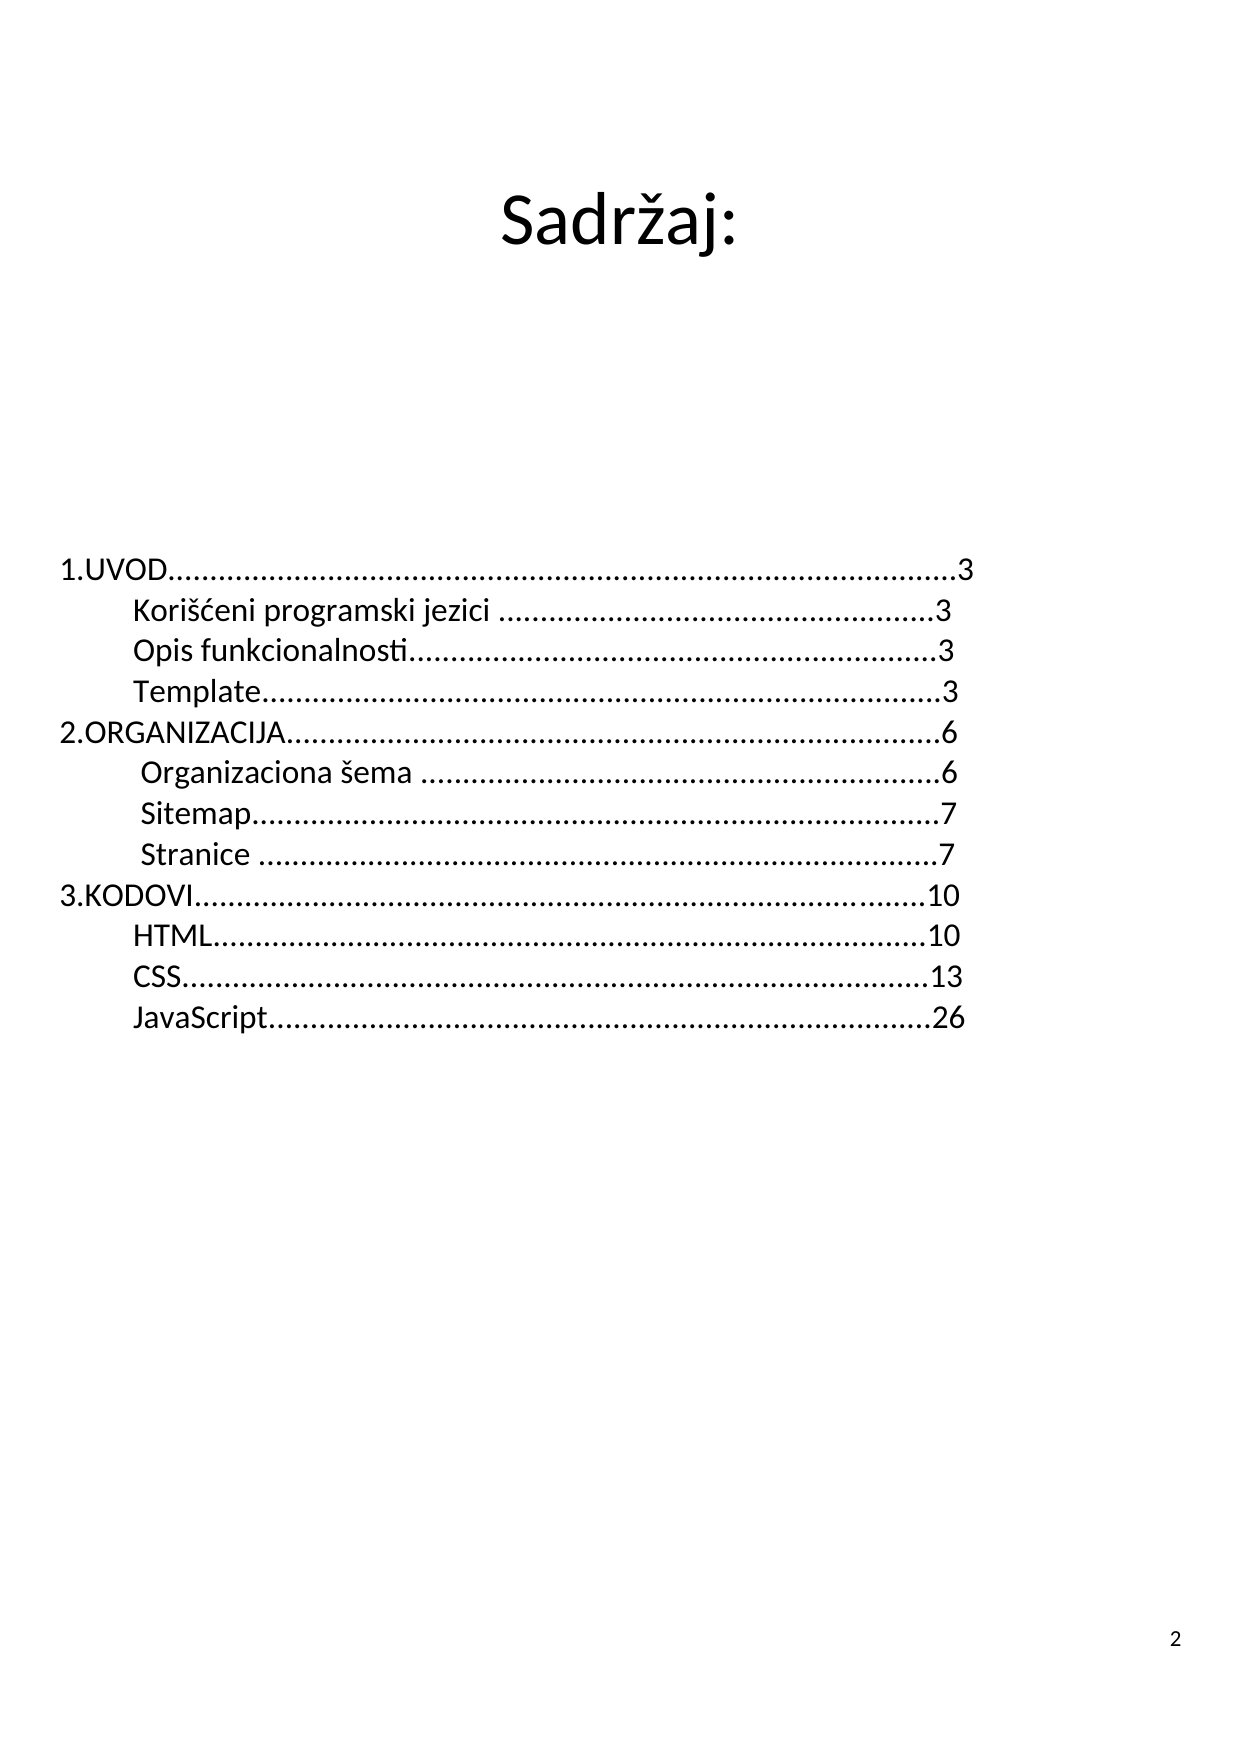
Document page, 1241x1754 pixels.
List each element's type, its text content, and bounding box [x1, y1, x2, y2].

text Stranice .................................................................................7 [133, 833, 1181, 874]
text HTML.....................................................................................10 [133, 914, 1181, 955]
text 3.KODOVI.......................................................................................10 [59, 874, 1181, 914]
text Sitemap..................................................................................7 [133, 792, 1181, 833]
text Korišćeni programski jezici ....................................................3 [133, 589, 1181, 629]
text Template.................................................................................3 [133, 670, 1181, 711]
text Opis funkcionalnosti...............................................................3 [133, 629, 1181, 670]
text 2.ORGANIZACIJA..............................................................................6 [59, 711, 1181, 752]
text Sadržaj: [59, 171, 1181, 263]
text CSS.........................................................................................13 [133, 955, 1181, 996]
text 1.UVOD..............................................................................................3 [59, 548, 1181, 589]
text Organizaciona šema ..............................................................6 [133, 752, 1181, 792]
text JavaScript...............................................................................26 [133, 996, 1181, 1037]
